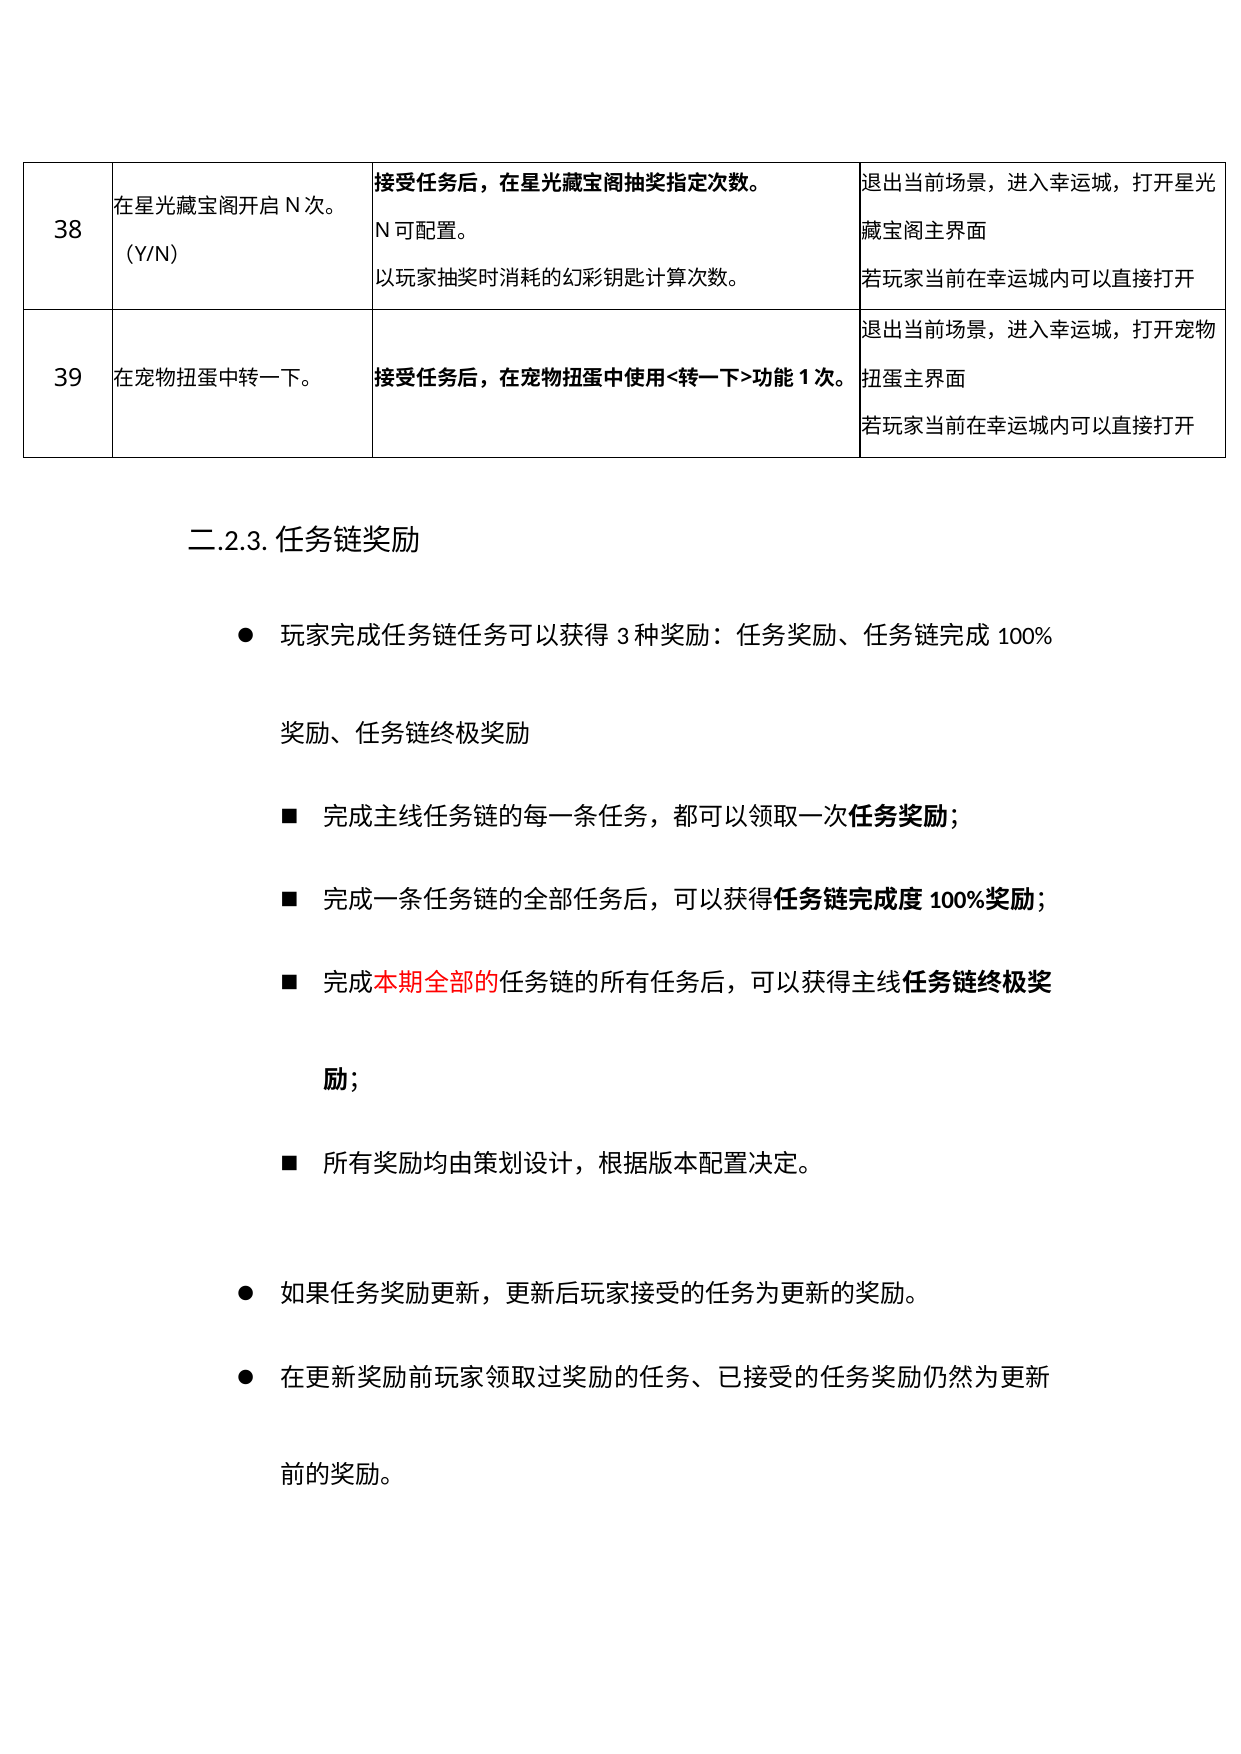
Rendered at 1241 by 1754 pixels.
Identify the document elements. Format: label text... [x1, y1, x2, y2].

list 完成本期全部的任务链的所有任务后，可以获得主线任务链终极奖励； [280, 948, 1053, 1111]
table_cell 在宠物扭蛋中转一下。 [113, 310, 372, 457]
table_cell 退出当前场景，进入幸运城，打开宠物扭蛋主界面 若玩家当前在幸运城内可以直接打开 [861, 310, 1225, 457]
list 所有奖励均由策划设计，根据版本配置决定。 [280, 1129, 1053, 1194]
list 如果任务奖励更新，更新后玩家接受的任务为更新的奖励。 [236, 1259, 1053, 1324]
table_cell 38 [24, 163, 112, 309]
list 玩家完成任务链任务可以获得3种奖励：任务奖励、任务链完成100%奖励、任务链终极奖励 [236, 601, 1053, 764]
text 任务链奖励 [187, 505, 1053, 570]
table_cell 接受任务后，在宠物扭蛋中使用<转一下>功能1次。 [373, 310, 859, 457]
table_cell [861, 163, 1225, 309]
list 完成一条任务链的全部任务后，可以获得任务链完成度100%奖励； [280, 865, 1053, 930]
list 完成主线任务链的每一条任务，都可以领取一次任务奖励； [280, 782, 1053, 847]
table_cell 接受任务后，在星光藏宝阁抽奖指定次数。 N可配置。 以玩家抽奖时消耗的幻彩钥匙计算次数。 [373, 163, 859, 309]
list 在更新奖励前玩家领取过奖励的任务、已接受的任务奖励仍然为更新前的奖励。 [236, 1343, 1053, 1505]
table_cell 在星光藏宝阁开启N次。（Y/N） [113, 163, 372, 309]
table_cell 39 [24, 310, 112, 457]
